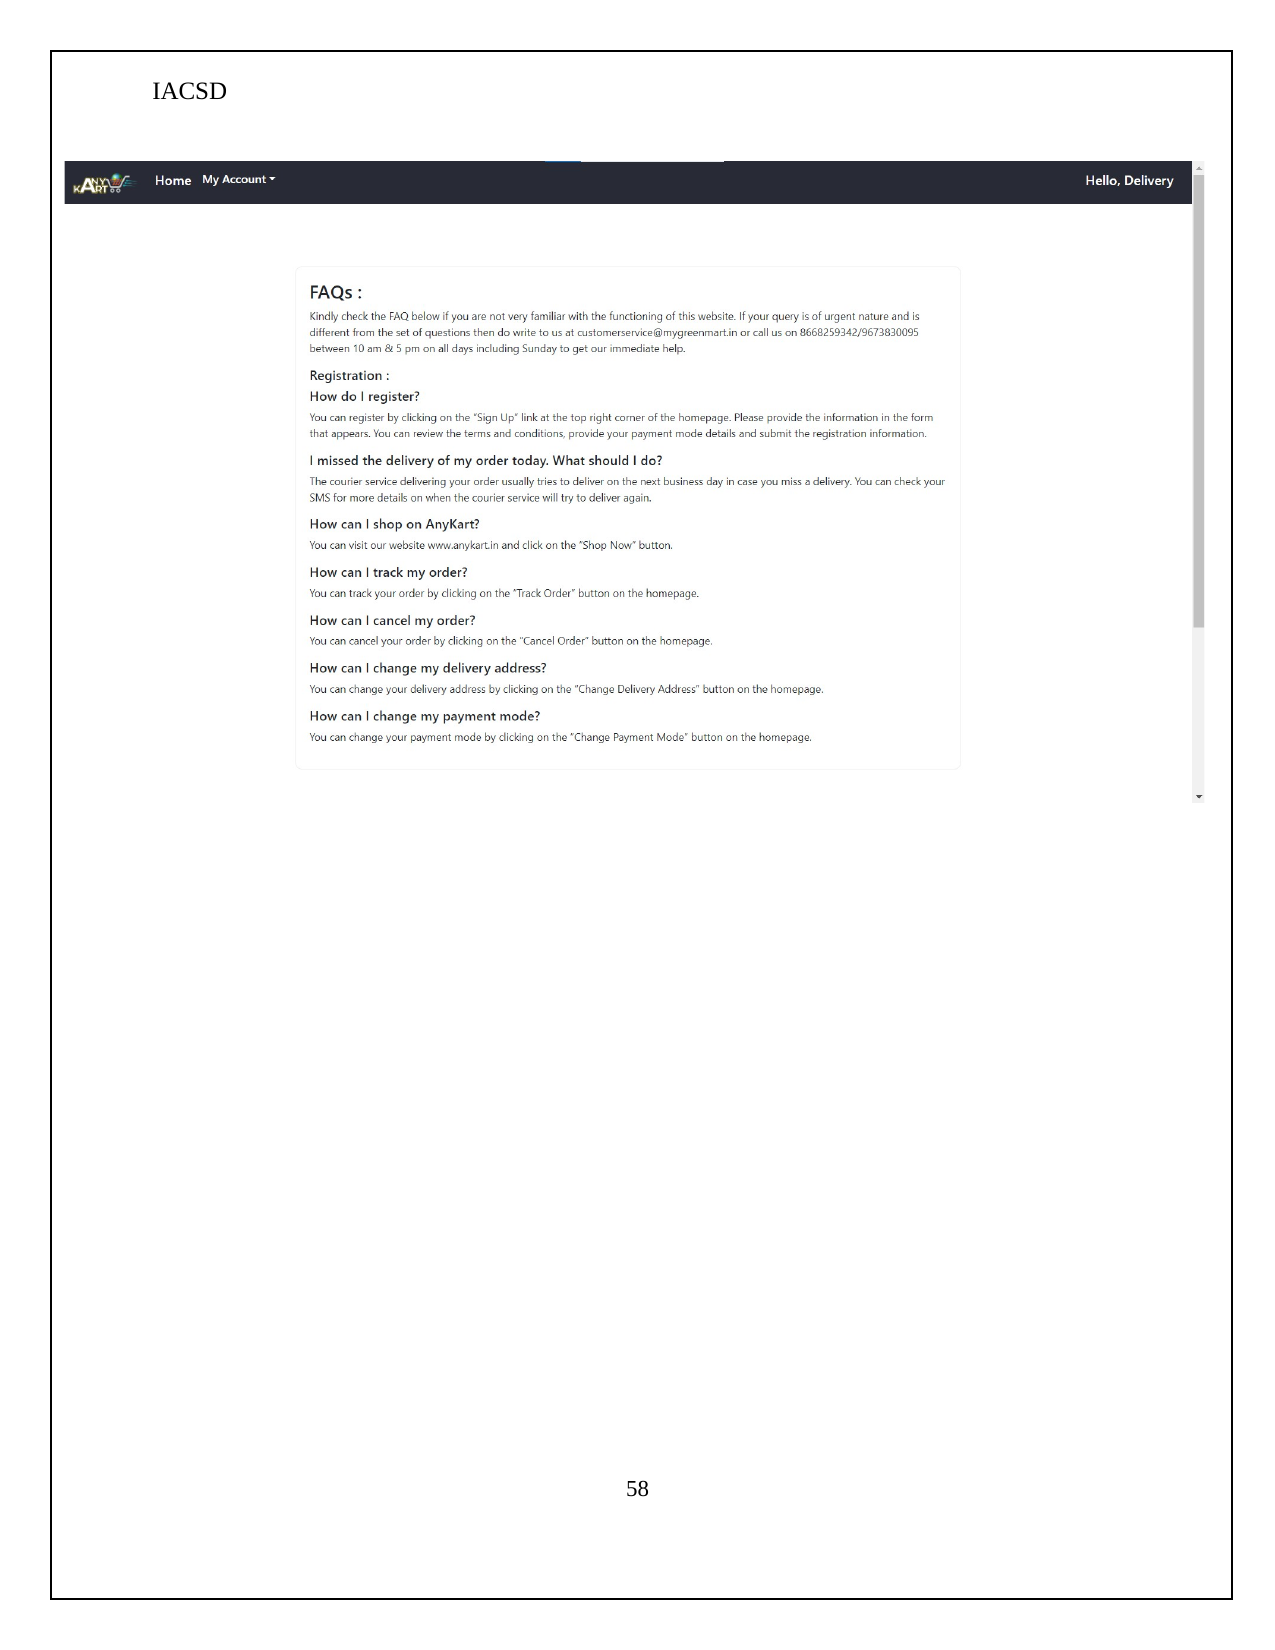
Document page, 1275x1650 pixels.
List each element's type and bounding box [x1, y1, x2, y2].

picture [64, 161, 1205, 803]
